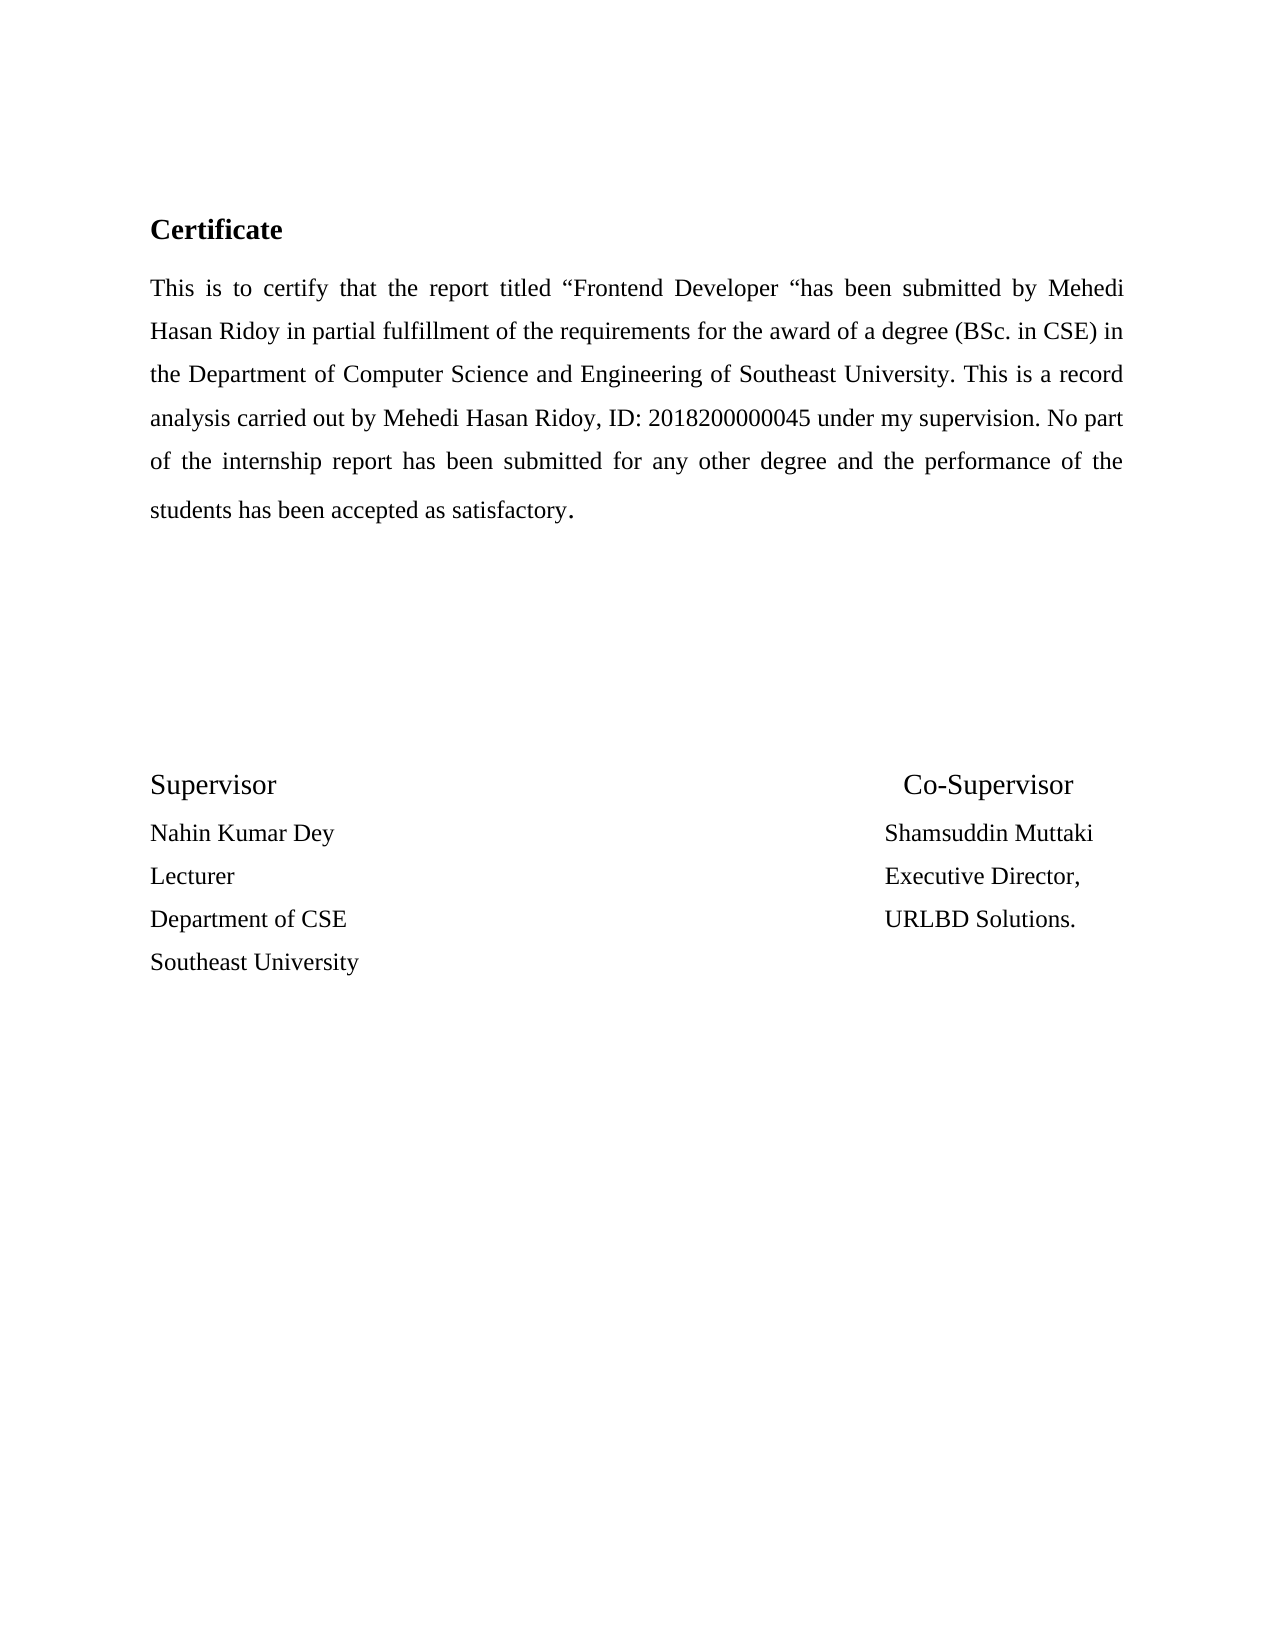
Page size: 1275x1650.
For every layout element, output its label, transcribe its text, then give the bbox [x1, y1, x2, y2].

text Supervisor Co-Supervisor [150, 767, 1125, 801]
text Southeast University [150, 947, 1125, 976]
text Lecturer Executive Director, [150, 861, 1125, 890]
text Department of CSE URLBD Solutions. [150, 904, 1125, 933]
text Nahin Kumar Dey Shamsuddin Muttaki [150, 818, 1125, 847]
text Certificate [150, 212, 1125, 246]
text This is to certify that the report titled “Frontend Developer “has been submitted by Mehedi Hasan Ridoy in partial fulfillment of the requirements for the award of a degree (BSc. in CSE) in the Department of Computer Science and Engineering of Southeast University. This is a record analysis carried out by Mehedi Hasan Ridoy, ID: 2018200000045 under my supervision. No part of the internship report has been submitted for any other degree and the performance of the students has been accepted as satisfactory. [150, 273, 1125, 525]
